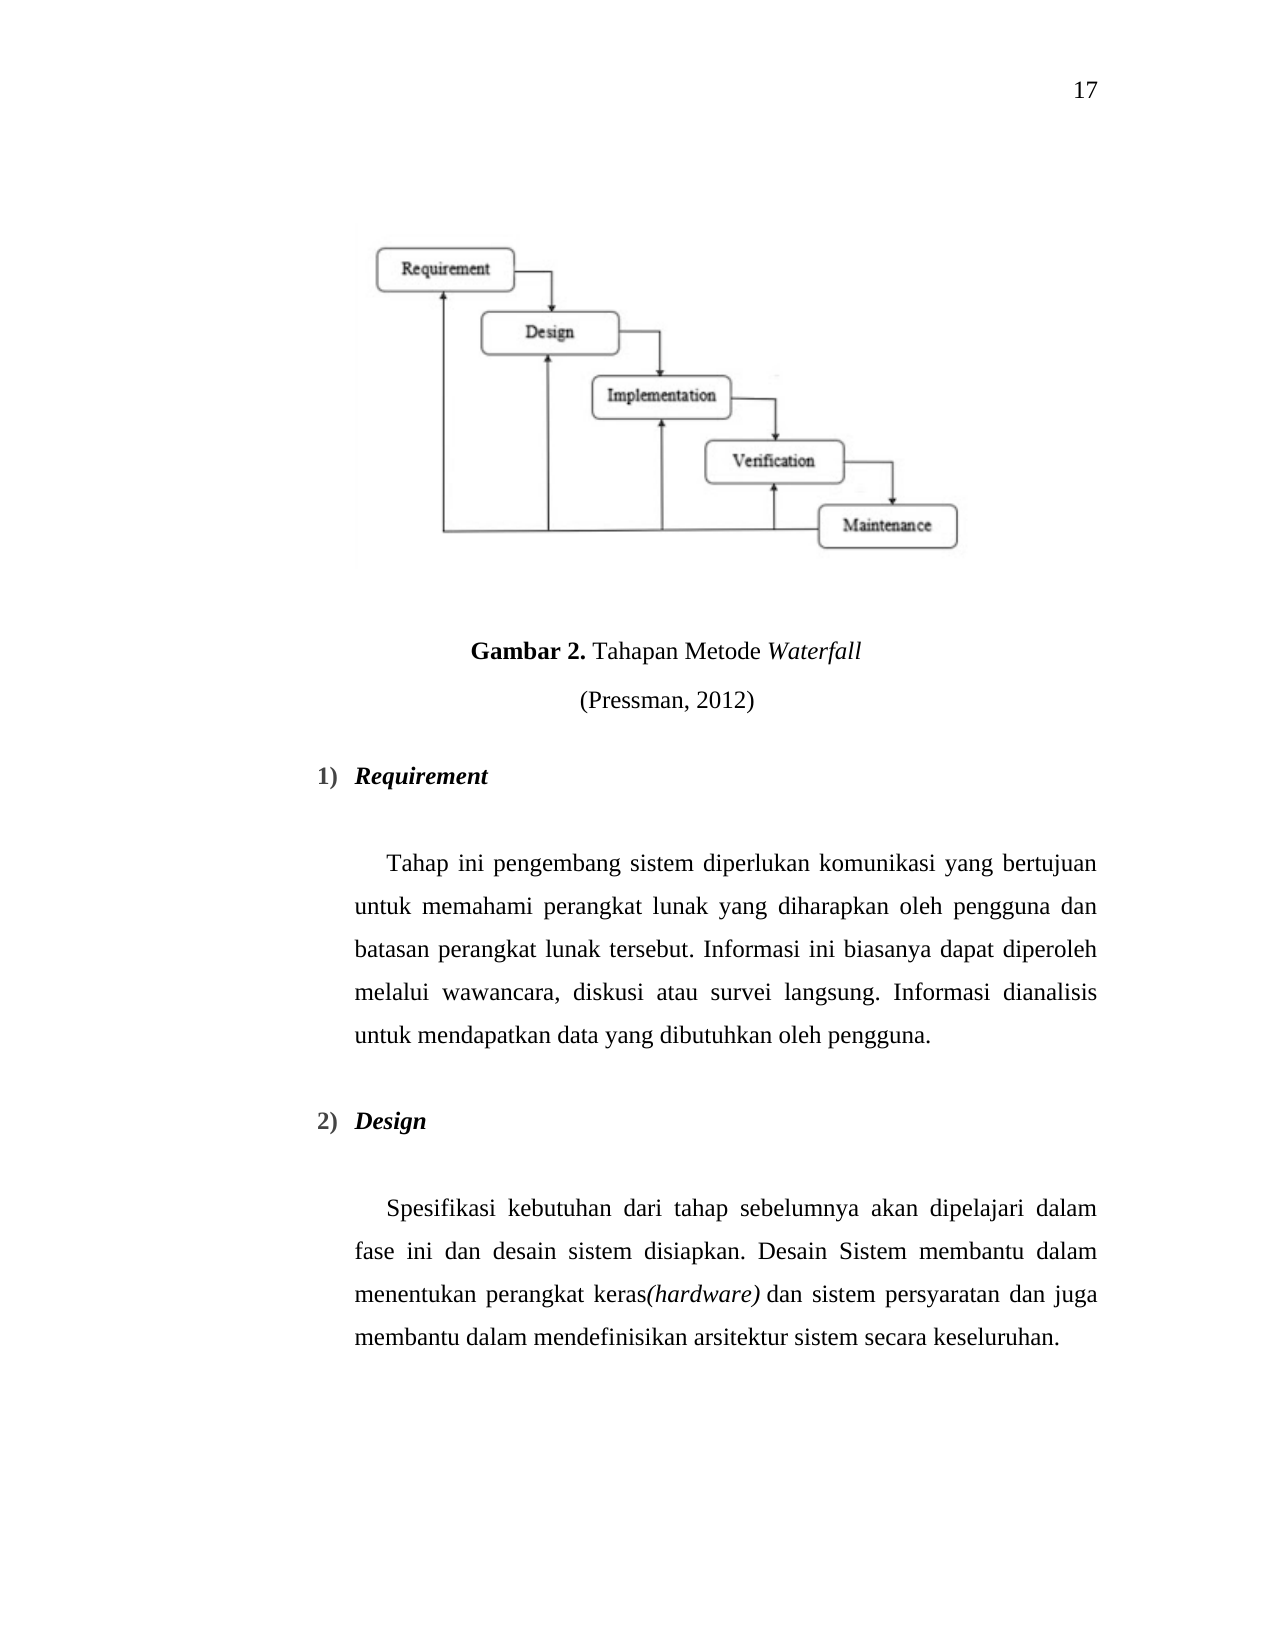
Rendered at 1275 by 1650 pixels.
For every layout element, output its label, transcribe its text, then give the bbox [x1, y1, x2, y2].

list Tahap ini pengembang sistem diperlukan komunikasi yang bertujuan untuk memahami perangkat lunak yang diharapkan oleh pengguna dan batasan perangkat lunak tersebut. Informasi ini biasanya dapat diperoleh melalui wawancara, diskusi atau survei langsung. Informasi dianalisis untuk mendapatkan data yang dibutuhkan oleh pengguna. [354, 848, 1098, 1049]
list Spesifikasi kebutuhan dari tahap sebelumnya akan dipelajari dalam fase ini dan desain sistem disiapkan. Desain Sistem membantu dalam menentukan perangkat keras(hardware) dan sistem persyaratan dan juga membantu dalam mendefinisikan arsitektur sistem secara keseluruhan. [354, 1193, 1098, 1351]
list Requirement [317, 761, 1098, 790]
picture [354, 223, 980, 569]
text (Pressman, 2012) [236, 685, 1098, 714]
text Gambar 2. Tahapan Metode Waterfall [236, 636, 1098, 664]
list Design [317, 1106, 1098, 1135]
